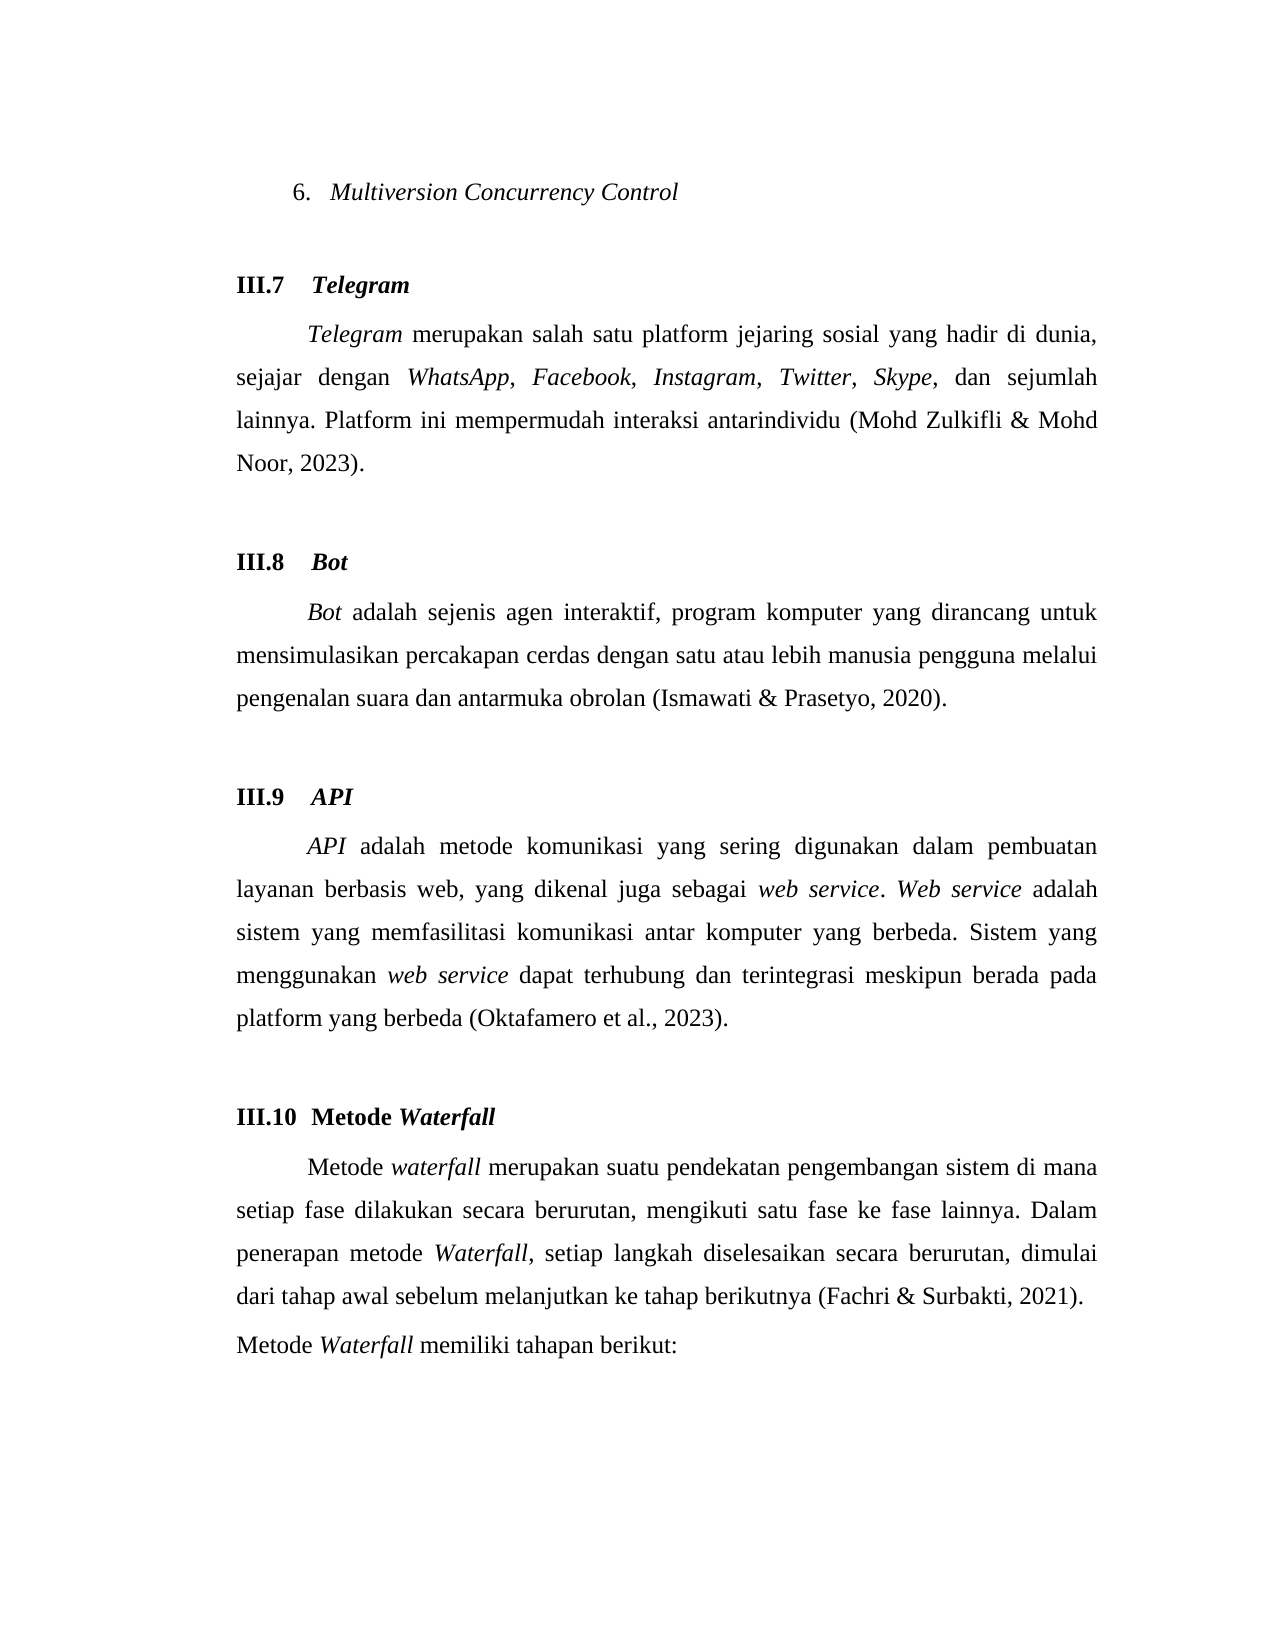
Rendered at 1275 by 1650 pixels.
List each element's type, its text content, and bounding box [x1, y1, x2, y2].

list Multiversion Concurrency Control [292, 177, 1098, 206]
text Bot adalah sejenis agen interaktif, program komputer yang dirancang untuk mensimulasikan percakapan cerdas dengan satu atau lebih manusia pengguna melalui pengenalan suara dan antarmuka obrolan (Ismawati & Prasetyo, 2020). [236, 597, 1098, 712]
subtitle Telegram [236, 270, 1098, 298]
text Metode waterfall merupakan suatu pendekatan pengembangan sistem di mana setiap fase dilakukan secara berurutan, mengikuti satu fase ke fase lainnya. Dalam penerapan metode Waterfall, setiap langkah diselesaikan secara berurutan, dimulai dari tahap awal sebelum melanjutkan ke tahap berikutnya (Fachri & Surbakti, 2021). [236, 1152, 1098, 1310]
text API adalah metode komunikasi yang sering digunakan dalam pembuatan layanan berbasis web, yang dikenal juga sebagai web service. Web service adalah sistem yang memfasilitasi komunikasi antar komputer yang berbeda. Sistem yang menggunakan web service dapat terhubung dan terintegrasi meskipun berada pada platform yang berbeda (Oktafamero et al., 2023). [236, 831, 1098, 1032]
subtitle API [236, 782, 1098, 810]
subtitle Metode Waterfall [236, 1102, 1098, 1131]
text Telegram merupakan salah satu platform jejaring sosial yang hadir di dunia, sejajar dengan WhatsApp, Facebook, Instagram, Twitter, Skype, dan sejumlah lainnya. Platform ini mempermudah interaksi antarindividu (Mohd Zulkifli & Mohd Noor, 2023). [236, 319, 1098, 477]
subtitle Bot [236, 547, 1098, 576]
text Metode Waterfall memiliki tahapan berikut: [236, 1330, 1098, 1359]
